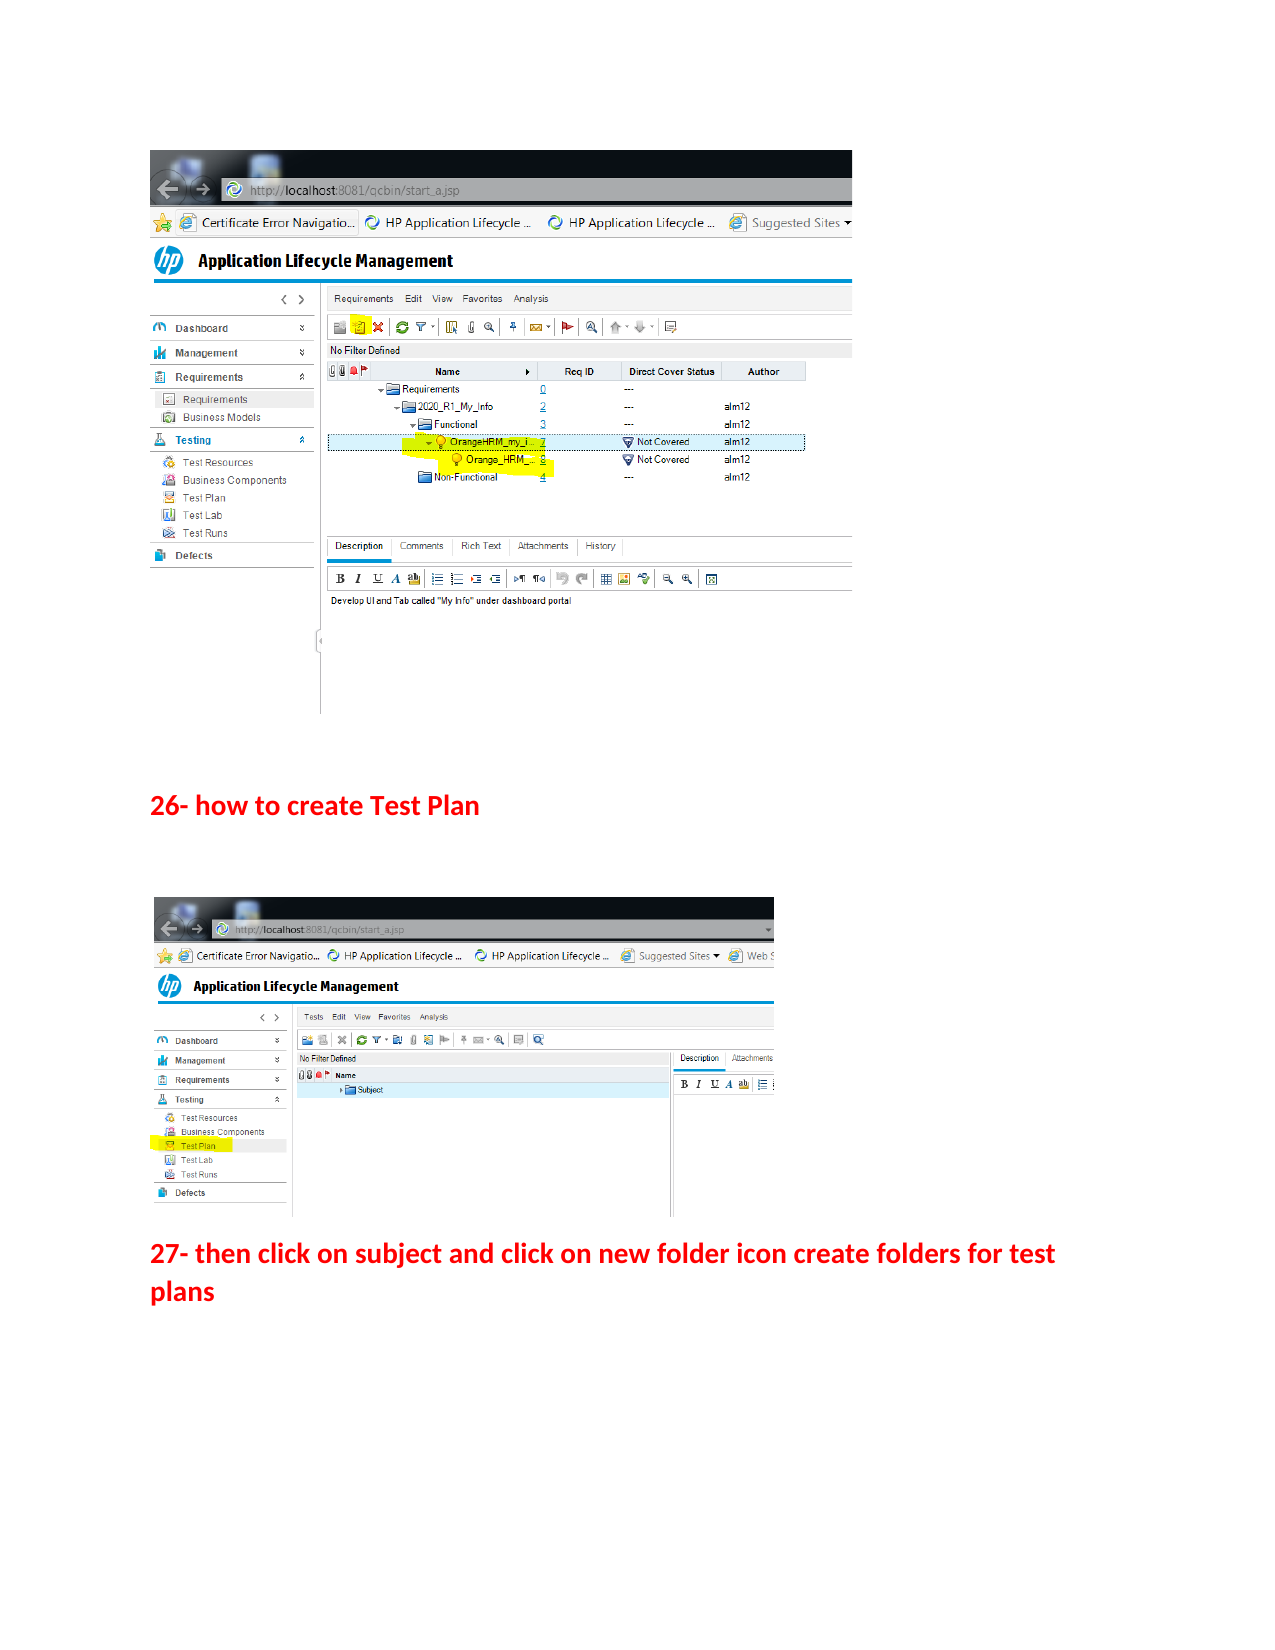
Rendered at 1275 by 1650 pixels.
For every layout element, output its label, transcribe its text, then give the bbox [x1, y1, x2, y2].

text 26- how to create Test Plan [150, 787, 1125, 823]
text 27- then click on subject and click on new folder icon create folders for test plans [150, 1235, 1125, 1309]
picture [150, 150, 853, 714]
picture [150, 897, 774, 1217]
